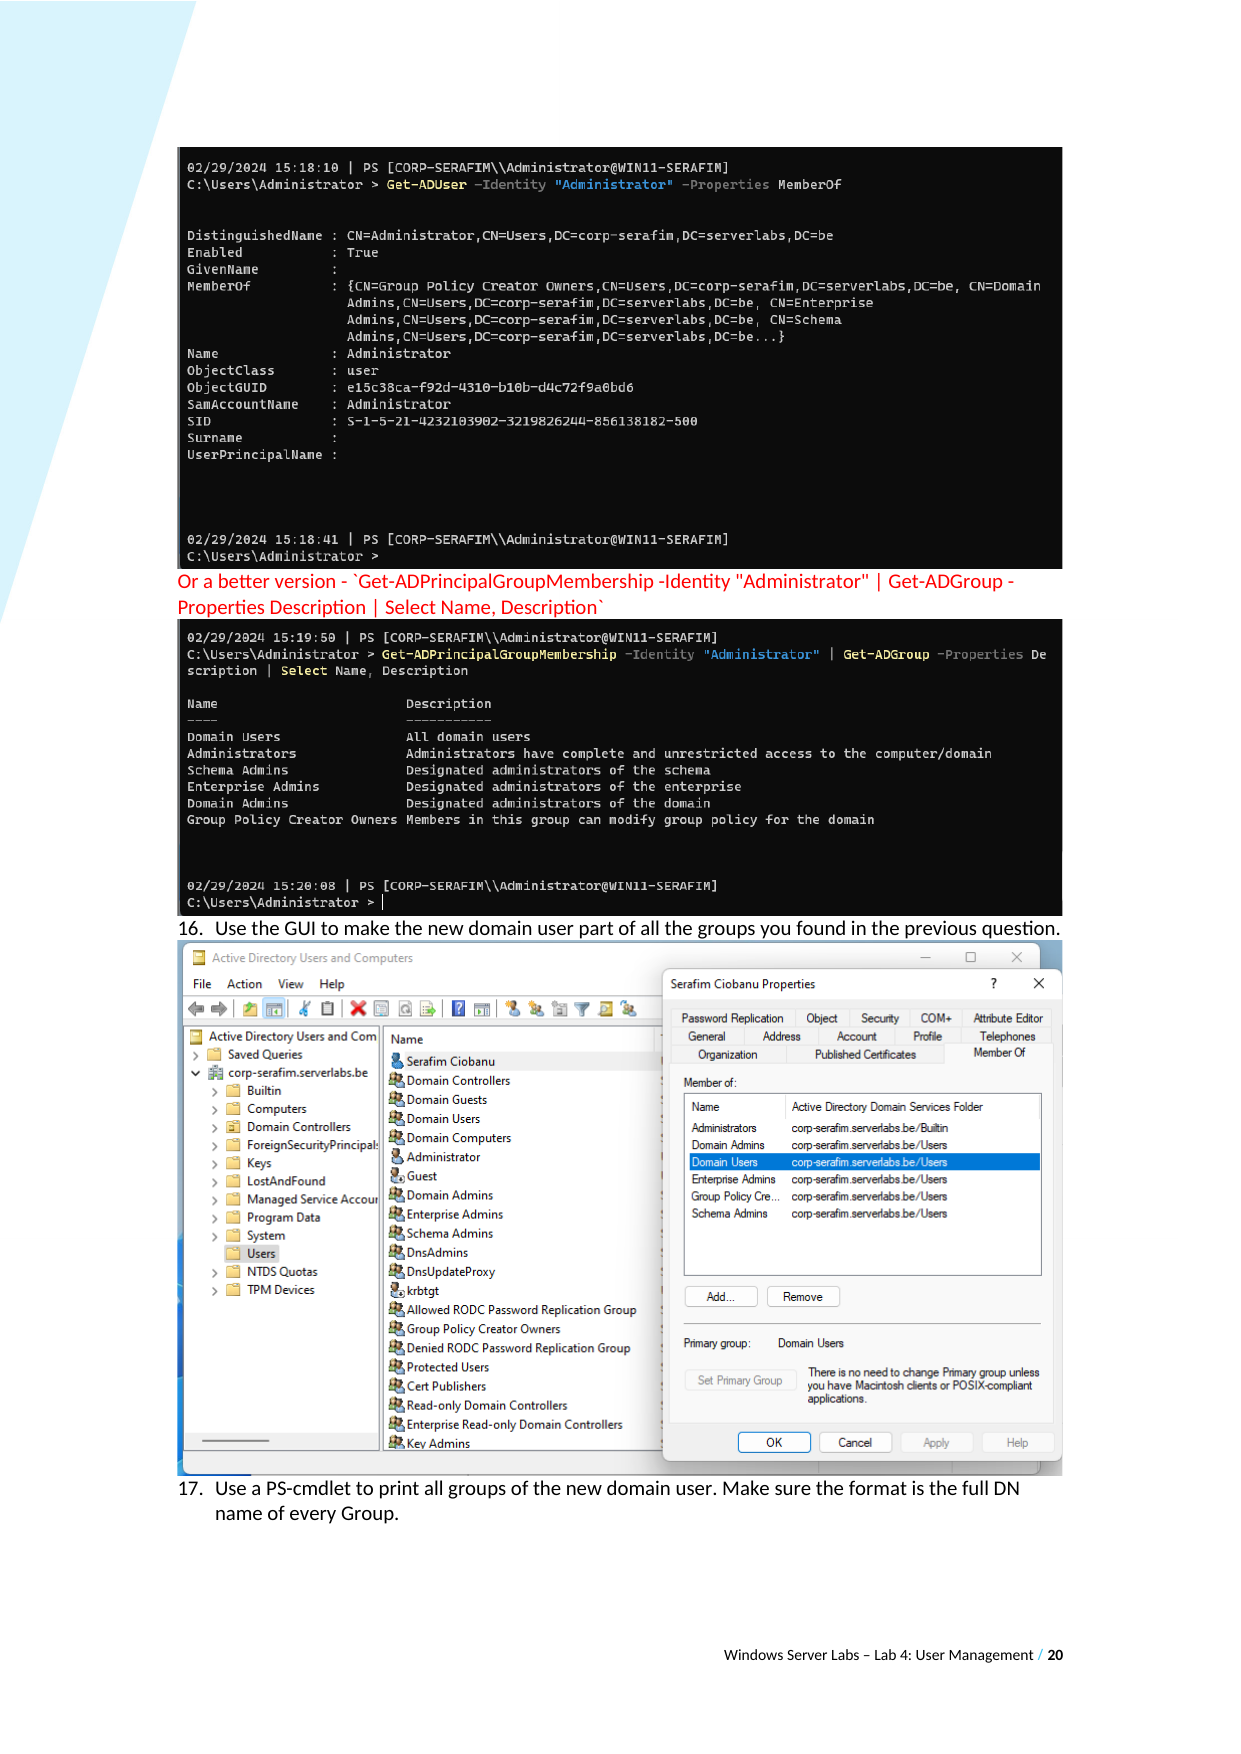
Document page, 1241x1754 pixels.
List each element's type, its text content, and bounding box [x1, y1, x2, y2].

list Use the GUI to make the new domain user part of all the groups you found in the previous question. [177, 916, 1063, 940]
list Use a PS-cmdlet to print all groups of the new domain user. Make sure the format is the full DN name of every Group. [177, 1476, 1063, 1526]
text Or a better version - `Get-ADPrincipalGroupMembership -Identity "Administrator" | Get-ADGroup -Properties Description | Select Name, Description` [177, 569, 1063, 619]
picture [0, 1, 1179, 1476]
